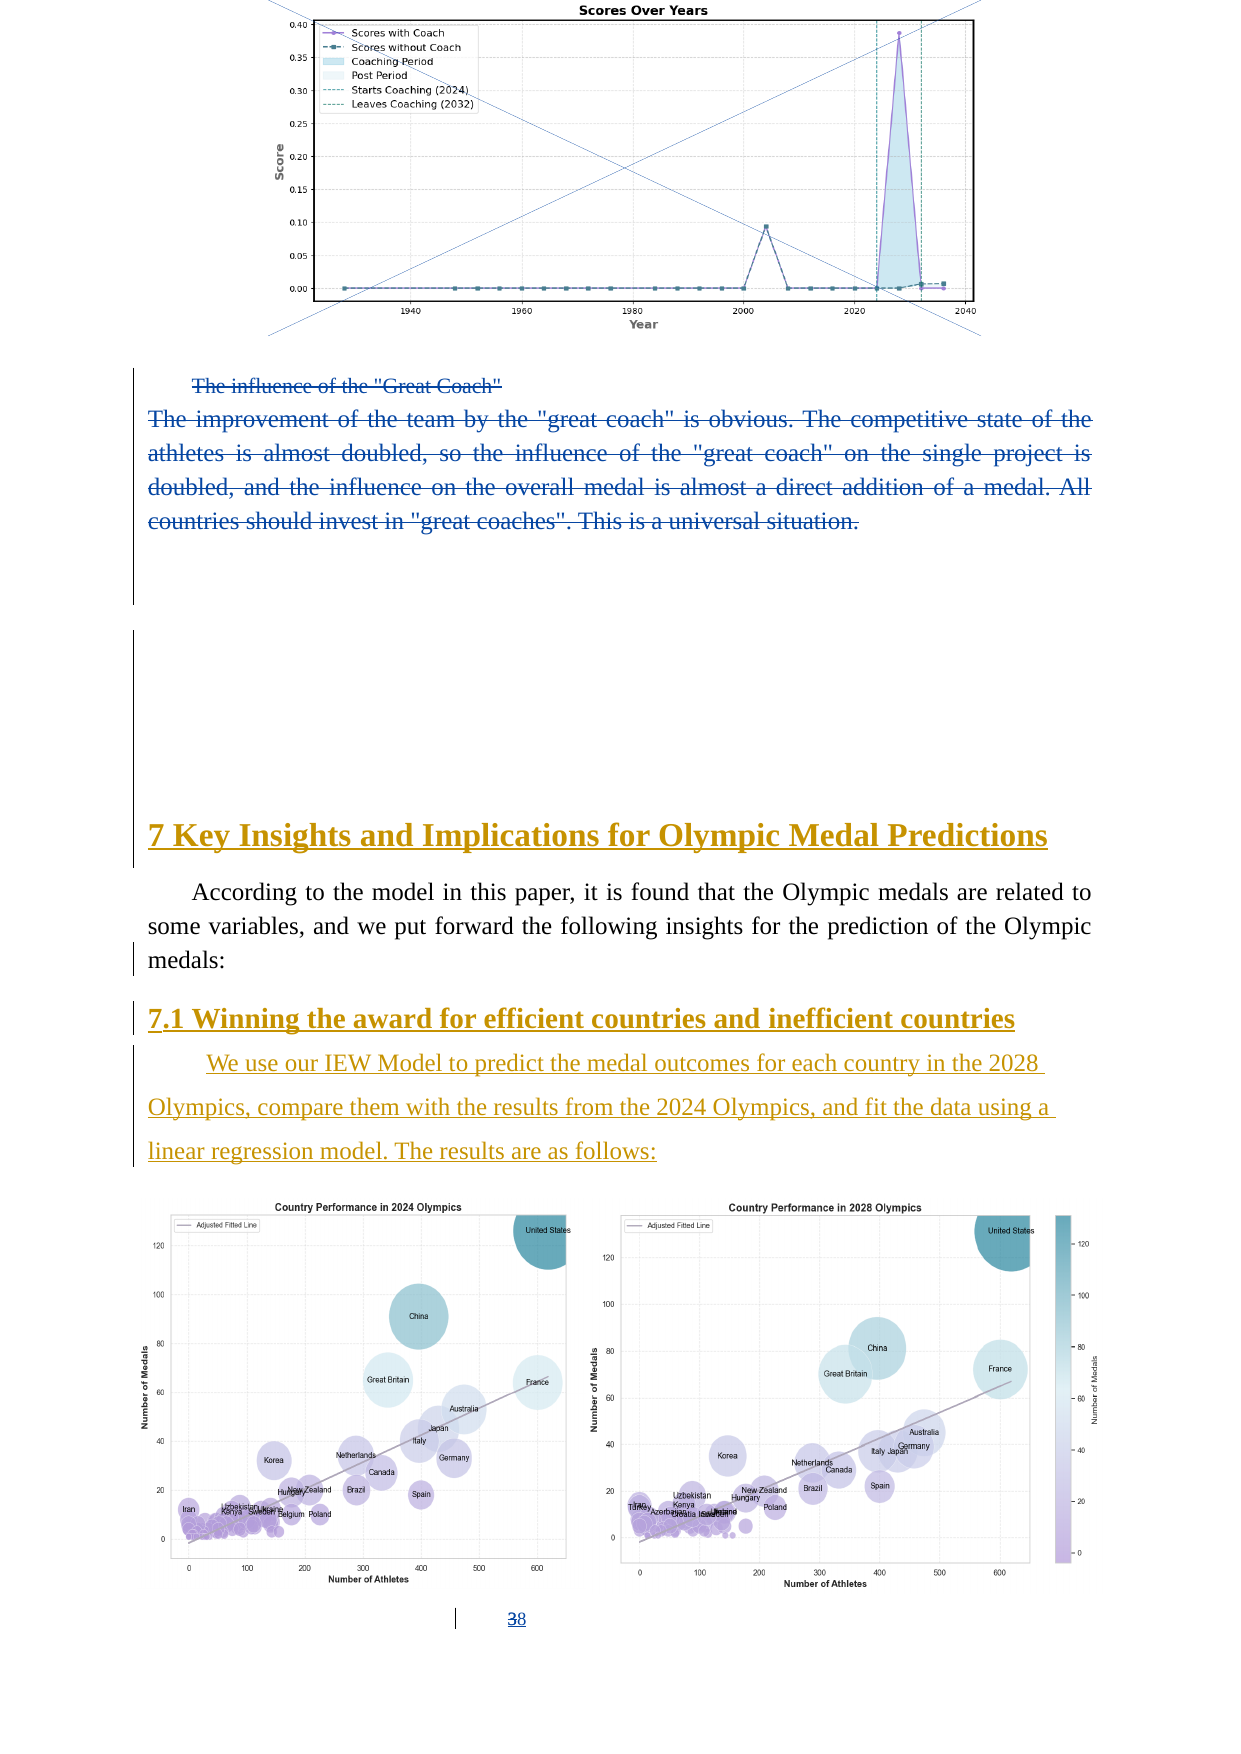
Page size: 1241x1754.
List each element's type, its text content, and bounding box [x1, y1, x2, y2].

picture [627, 1, 982, 335]
picture [268, 1, 622, 335]
text According to the model in this paper, it is found that the Olympic medals are related to some variables, and we put forward the following insights for the prediction of the Olympic medals: [148, 874, 1092, 976]
picture [271, 0, 978, 167]
picture [137, 1198, 1103, 1594]
picture [271, 169, 978, 336]
